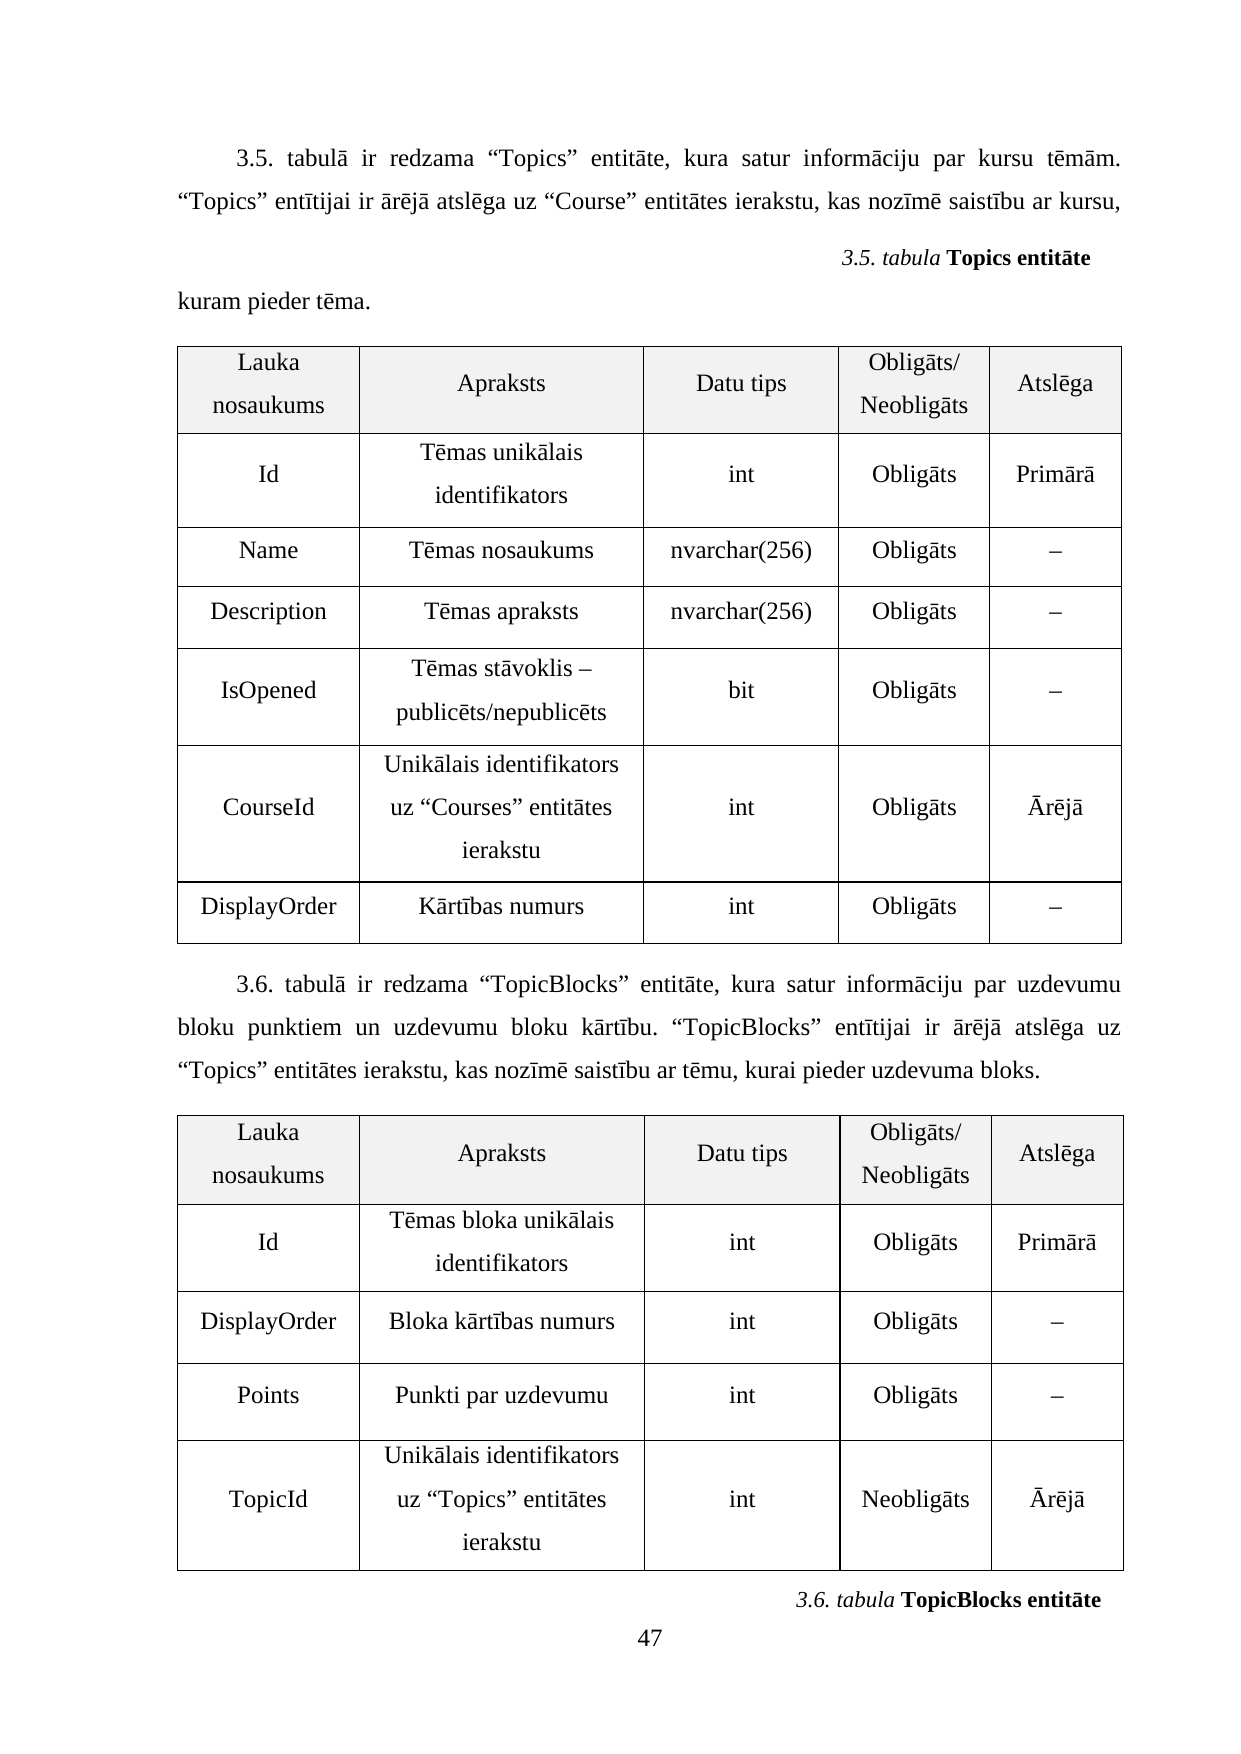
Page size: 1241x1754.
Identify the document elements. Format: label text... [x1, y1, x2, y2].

table_cell Obligāts [839, 883, 989, 943]
table_cell – [992, 1364, 1123, 1439]
table_cell int [644, 883, 838, 943]
table_cell Tēmas unikālais identifikators [360, 434, 643, 527]
table_cell Unikālais identifikators uz “Courses” entitātes ierakstu [360, 746, 643, 881]
table_cell Obligāts [839, 746, 989, 881]
table_header Apraksts [360, 347, 643, 433]
table_cell Tēmas nosaukums [360, 528, 643, 586]
table_cell DisplayOrder [178, 883, 359, 943]
table_cell Bloka kārtības numurs [360, 1292, 644, 1363]
table_cell int [644, 434, 838, 527]
table_cell Obligāts [839, 434, 989, 527]
table_header Atslēga [992, 1116, 1123, 1204]
table_cell DisplayOrder [178, 1292, 359, 1363]
table_cell Ārējā [990, 746, 1121, 881]
table_cell Punkti par uzdevumu [360, 1364, 644, 1439]
text 3.6. tabulā ir redzama “TopicBlocks” entitāte, kura satur informāciju par uzdevumu bloku punktiem un uzdevumu bloku kārtību. “TopicBlocks” entītijai ir ārējā atslēga uz “Topics” entitātes ierakstu, kas nozīmē saistību ar tēmu, kurai pieder uzdevuma bloks. [177, 969, 1122, 1084]
table_cell Obligāts [841, 1205, 991, 1291]
table_cell Kārtības numurs [360, 883, 643, 943]
table_cell IsOpened [178, 649, 359, 744]
table_cell int [645, 1441, 839, 1570]
table_cell Primārā [990, 434, 1121, 527]
table_header Lauka nosaukums [178, 347, 359, 433]
table_cell Id [178, 434, 359, 527]
table_cell Neobligāts [841, 1441, 991, 1570]
table_cell nvarchar(256) [644, 528, 838, 586]
table_cell Unikālais identifikators uz “Topics” entitātes ierakstu [360, 1441, 644, 1570]
table_header Atslēga [990, 347, 1121, 433]
table_cell – [990, 649, 1121, 744]
table_cell Obligāts [839, 528, 989, 586]
table_cell Id [178, 1205, 359, 1291]
table_cell CourseId [178, 746, 359, 881]
table_cell – [990, 528, 1121, 586]
table_cell int [644, 746, 838, 881]
text 3.5. tabulā ir redzama “Topics” entitāte, kura satur informāciju par kursu tēmām. “Topics” entītijai ir ārējā atslēga uz “Course” entitātes ierakstu, kas nozīmē saistību ar kursu, kuram pieder tēma. [177, 143, 1122, 315]
table_header Datu tips [645, 1116, 839, 1204]
table_cell Obligāts [839, 649, 989, 744]
table_header Lauka nosaukums [178, 1116, 359, 1204]
table_header Obligāts/ Neobligāts [839, 347, 989, 433]
table_cell Description [178, 587, 359, 647]
table_cell Ārējā [992, 1441, 1123, 1570]
table_header Obligāts/ Neobligāts [841, 1116, 991, 1204]
table_cell – [992, 1292, 1123, 1363]
table_cell bit [644, 649, 838, 744]
table_cell Obligāts [839, 587, 989, 647]
table_cell – [990, 587, 1121, 647]
table_cell Name [178, 528, 359, 586]
table_cell Tēmas apraksts [360, 587, 643, 647]
table_cell – [990, 883, 1121, 943]
table_cell int [645, 1205, 839, 1291]
table_cell Obligāts [841, 1364, 991, 1439]
table_cell TopicId [178, 1441, 359, 1570]
table_header Datu tips [644, 347, 838, 433]
table_cell Obligāts [841, 1292, 991, 1363]
table_cell int [645, 1364, 839, 1439]
table_cell Tēmas stāvoklis – publicēts/nepublicēts [360, 649, 643, 744]
table_cell Tēmas bloka unikālais identifikators [360, 1205, 644, 1291]
table_cell nvarchar(256) [644, 587, 838, 647]
table_cell int [645, 1292, 839, 1363]
table_cell Primārā [992, 1205, 1123, 1291]
table_cell Points [178, 1364, 359, 1439]
table_header Apraksts [360, 1116, 644, 1204]
